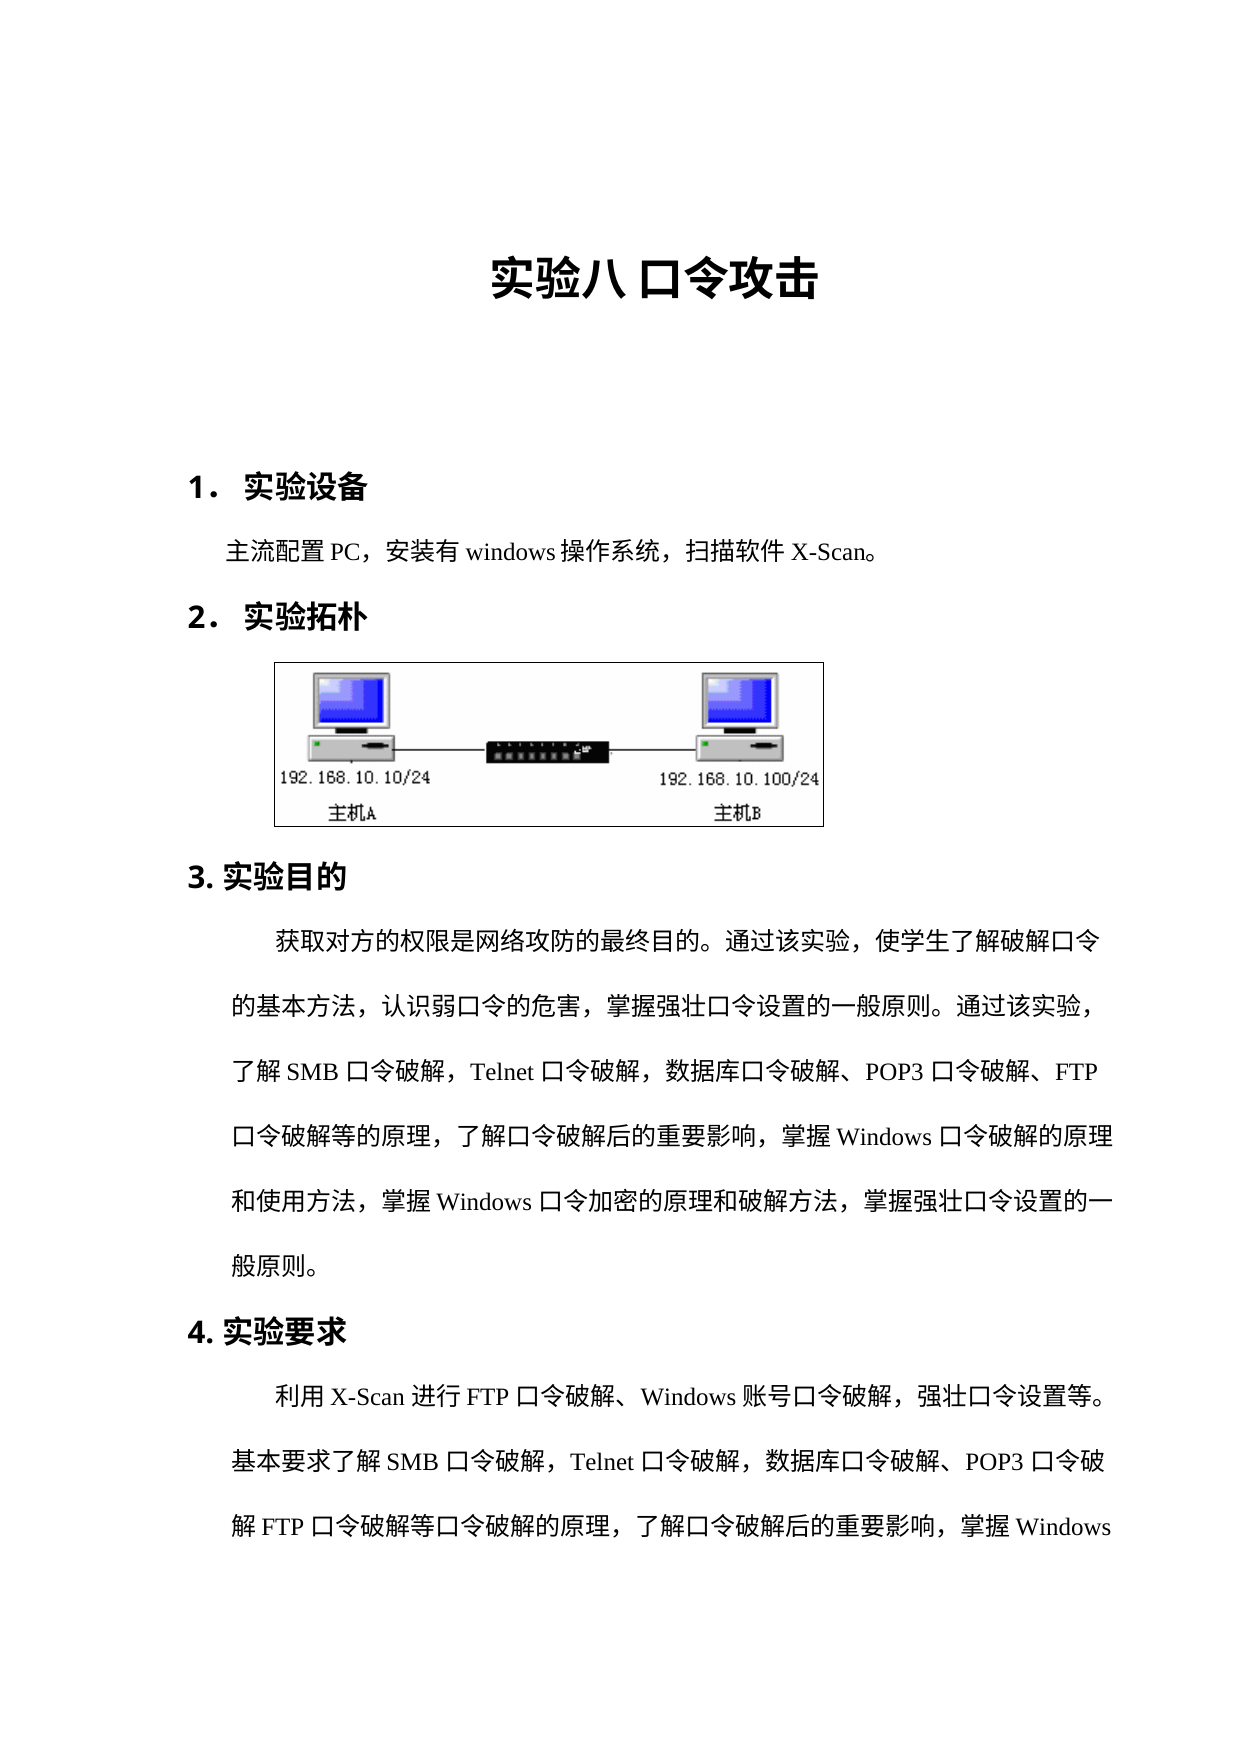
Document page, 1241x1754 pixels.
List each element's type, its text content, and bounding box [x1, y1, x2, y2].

list 实验拓朴 [187, 582, 1122, 647]
text 3. 实验目的 [187, 842, 1122, 907]
list 实验设备 [187, 452, 1122, 517]
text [231, 1362, 1122, 1557]
text 4. 实验要求 [187, 1297, 1122, 1362]
text 主流配置PC，安装有windows操作系统，扫描软件X-Scan。 [187, 517, 1122, 582]
subtitle 实验八 口令攻击 [187, 227, 1122, 324]
text 获取对方的权限是网络攻防的最终目的。通过该实验，使学生了解破解口令的基本方法，认识弱口令的危害，掌握强壮口令设置的一般原则。通过该实验，了解SMB 口令破解，Telnet 口令破解，数据库口令破解、POP3 口令破解、FTP 口令破解等的原理，了解口令破解后的重要影响，掌握Windows 口令破解的原理和使用方法，掌握Windows 口令加密的原理和破解方法，掌握强壮口令设置的一般原则。 [231, 907, 1122, 1297]
